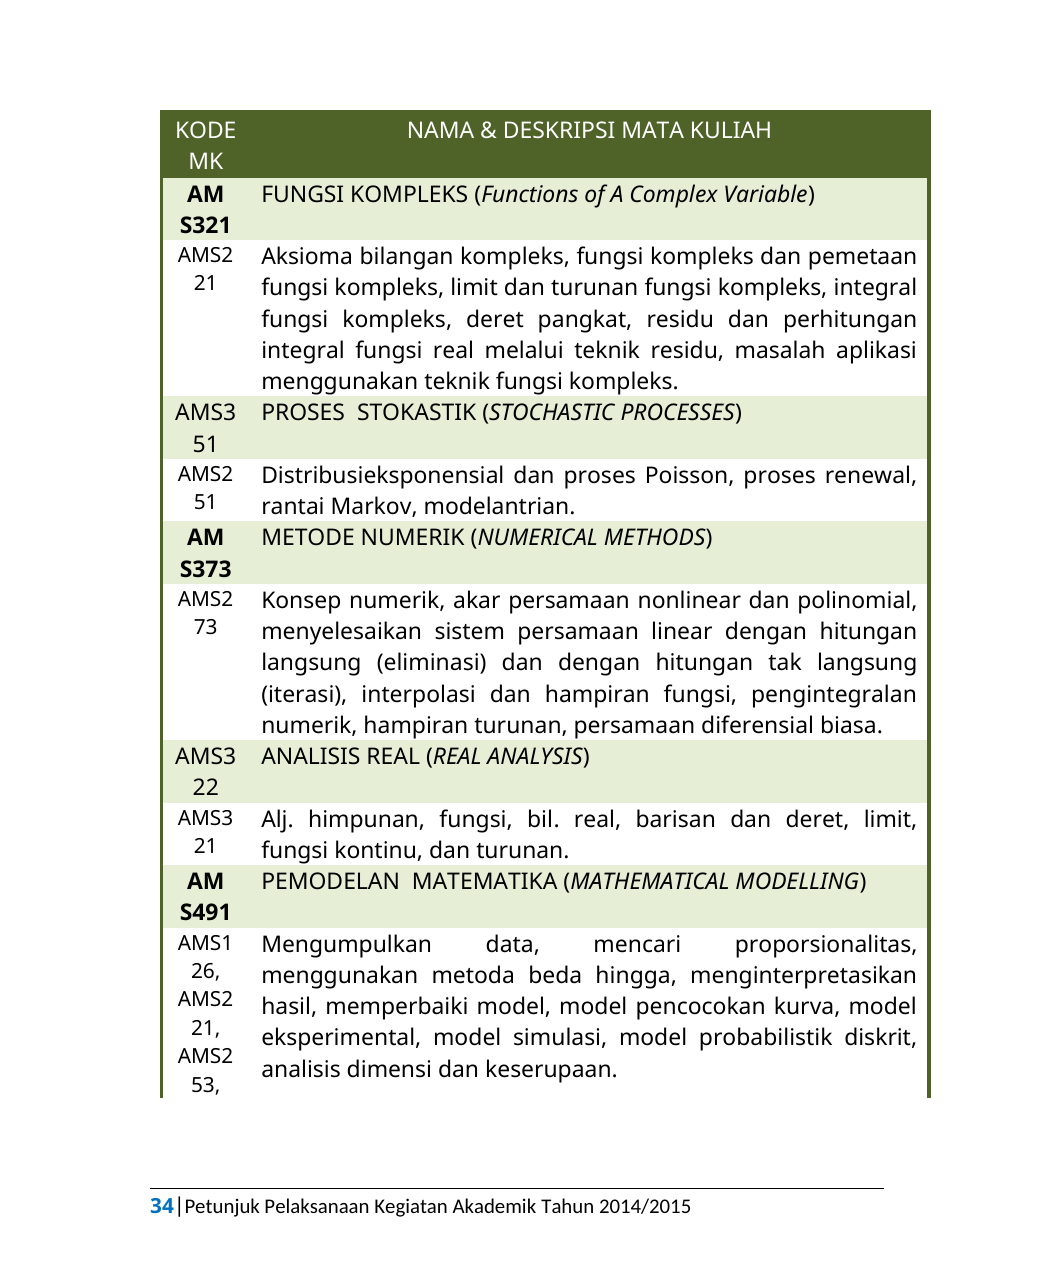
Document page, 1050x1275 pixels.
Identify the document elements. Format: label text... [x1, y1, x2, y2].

table_header KODE MK [163, 114, 250, 176]
table_cell PEMODELAN MATEMATIKA (MATHEMATICAL MODELLING) [250, 865, 927, 928]
table_cell ANALISIS REAL (REAL ANALYSIS) [250, 740, 927, 803]
table_cell Aksioma bilangan kompleks, fungsi kompleks dan pemetaan fungsi kompleks, limit dan turunan fungsi kompleks, integral fungsi kompleks, deret pangkat, residu dan perhitungan integral fungsi real melalui teknik residu, masalah aplikasi menggunakan teknik fungsi kompleks. [250, 240, 927, 396]
table_cell Konsep numerik, akar persamaan nonlinear dan polinomial, menyelesaikan sistem persamaan linear dengan hitungan langsung (eliminasi) dan dengan hitungan tak langsung (iterasi), interpolasi dan hampiran fungsi, pengintegralan numerik, hampiran turunan, persamaan diferensial biasa. [250, 584, 927, 740]
table_cell AMS373 [163, 521, 250, 584]
table_cell AMS322 [163, 740, 250, 803]
table_cell Distribusieksponensial dan proses Poisson, proses renewal, rantai Markov, modelantrian. [250, 459, 927, 521]
table_cell AMS273 [163, 584, 250, 740]
table_cell AMS126, AMS221, AMS253, AMS272, AMS273 [163, 928, 250, 1098]
table_cell METODE NUMERIK (NUMERICAL METHODS) [250, 521, 927, 584]
table_cell AMS321 [163, 803, 250, 865]
table_cell AMS221 [163, 240, 250, 396]
table_header NAMA & DESKRIPSI MATA KULIAH [250, 114, 927, 176]
table_cell AMS491 [163, 865, 250, 928]
table_cell PROSES STOKASTIK (STOCHASTIC PROCESSES) [250, 396, 927, 459]
table_cell AMS321 [163, 178, 250, 240]
table_cell AMS251 [163, 459, 250, 521]
table_cell AMS351 [163, 396, 250, 459]
table_cell FUNGSI KOMPLEKS (Functions of A Complex Variable) [250, 178, 927, 240]
table_cell Alj. himpunan, fungsi, bil. real, barisan dan deret, limit, fungsi kontinu, dan turunan. [250, 803, 927, 865]
